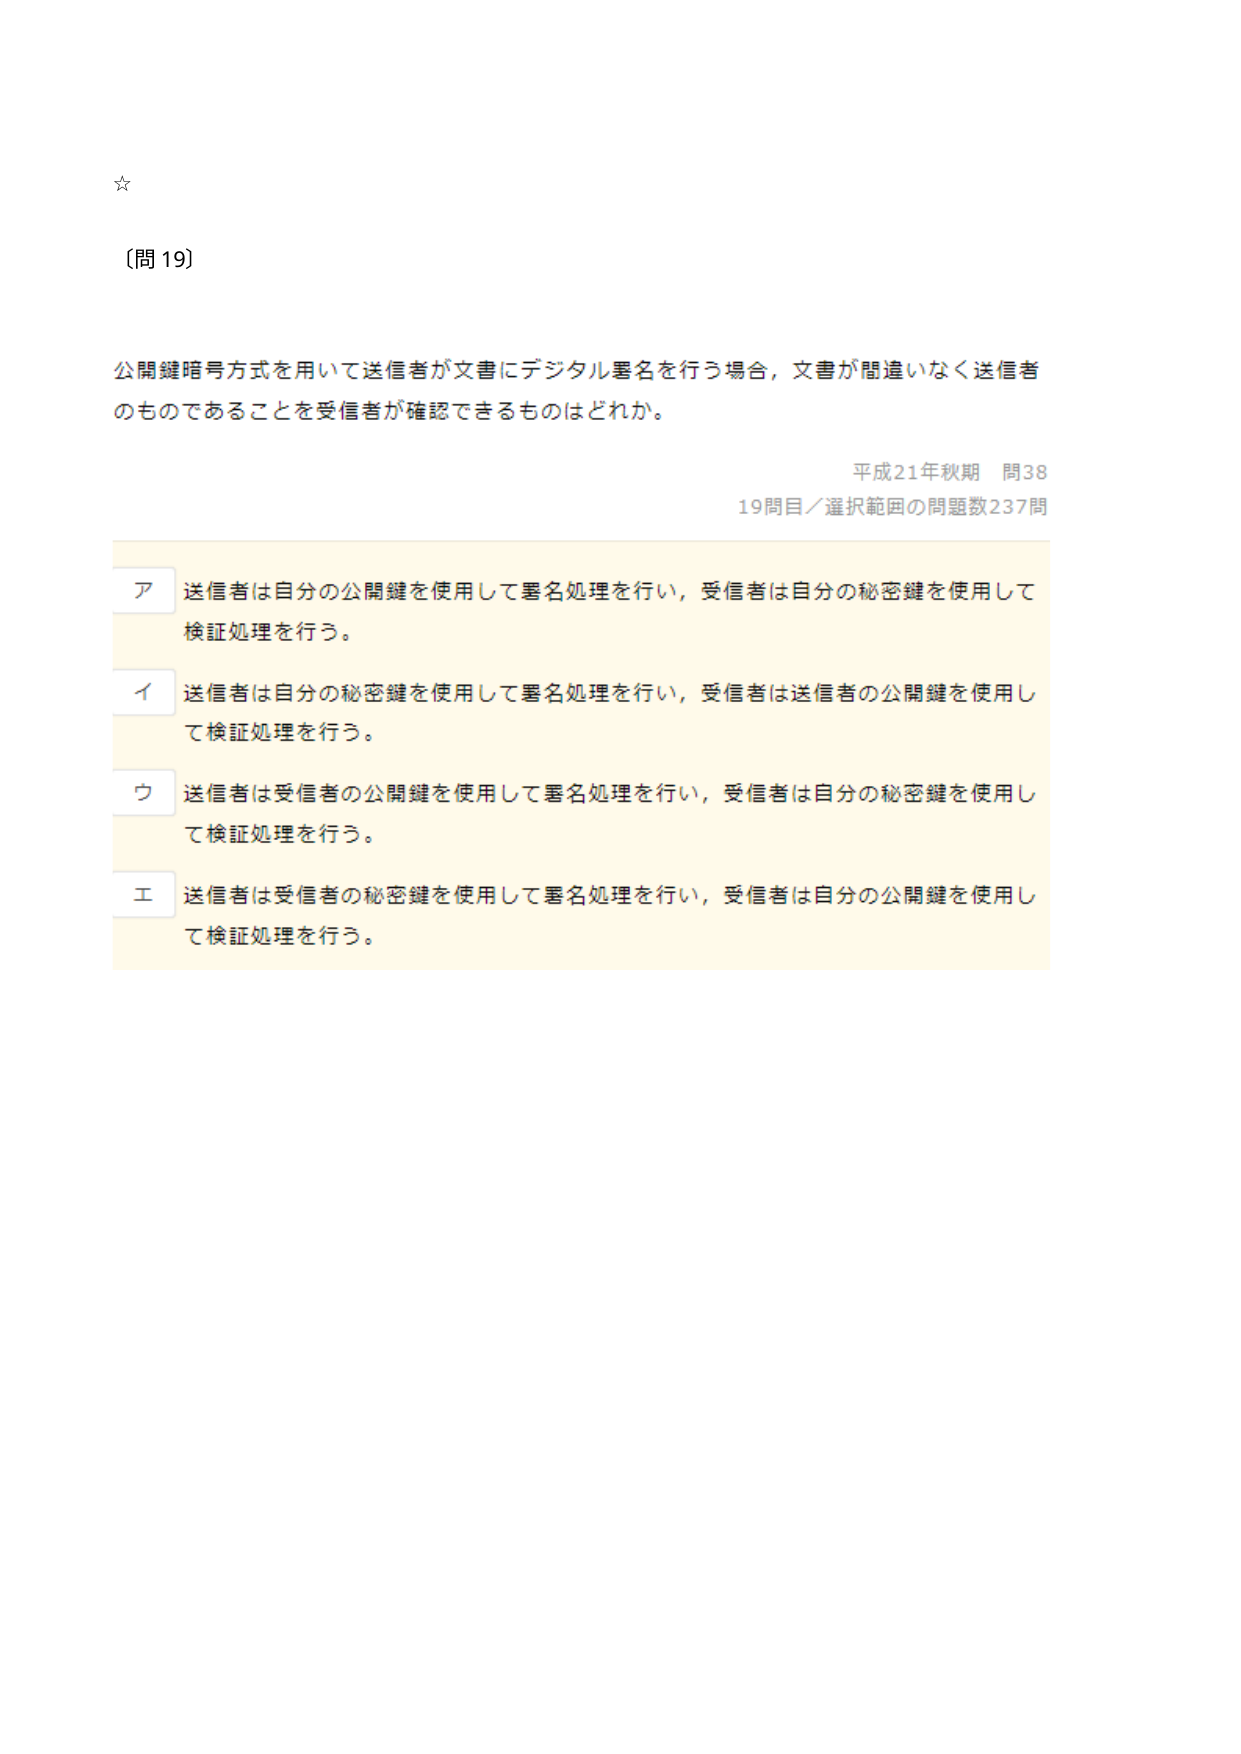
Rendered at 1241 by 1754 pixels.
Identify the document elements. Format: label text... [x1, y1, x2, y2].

picture [112, 352, 1050, 970]
text 〔問19〕 [112, 239, 1128, 277]
text ☆ [112, 164, 1128, 202]
